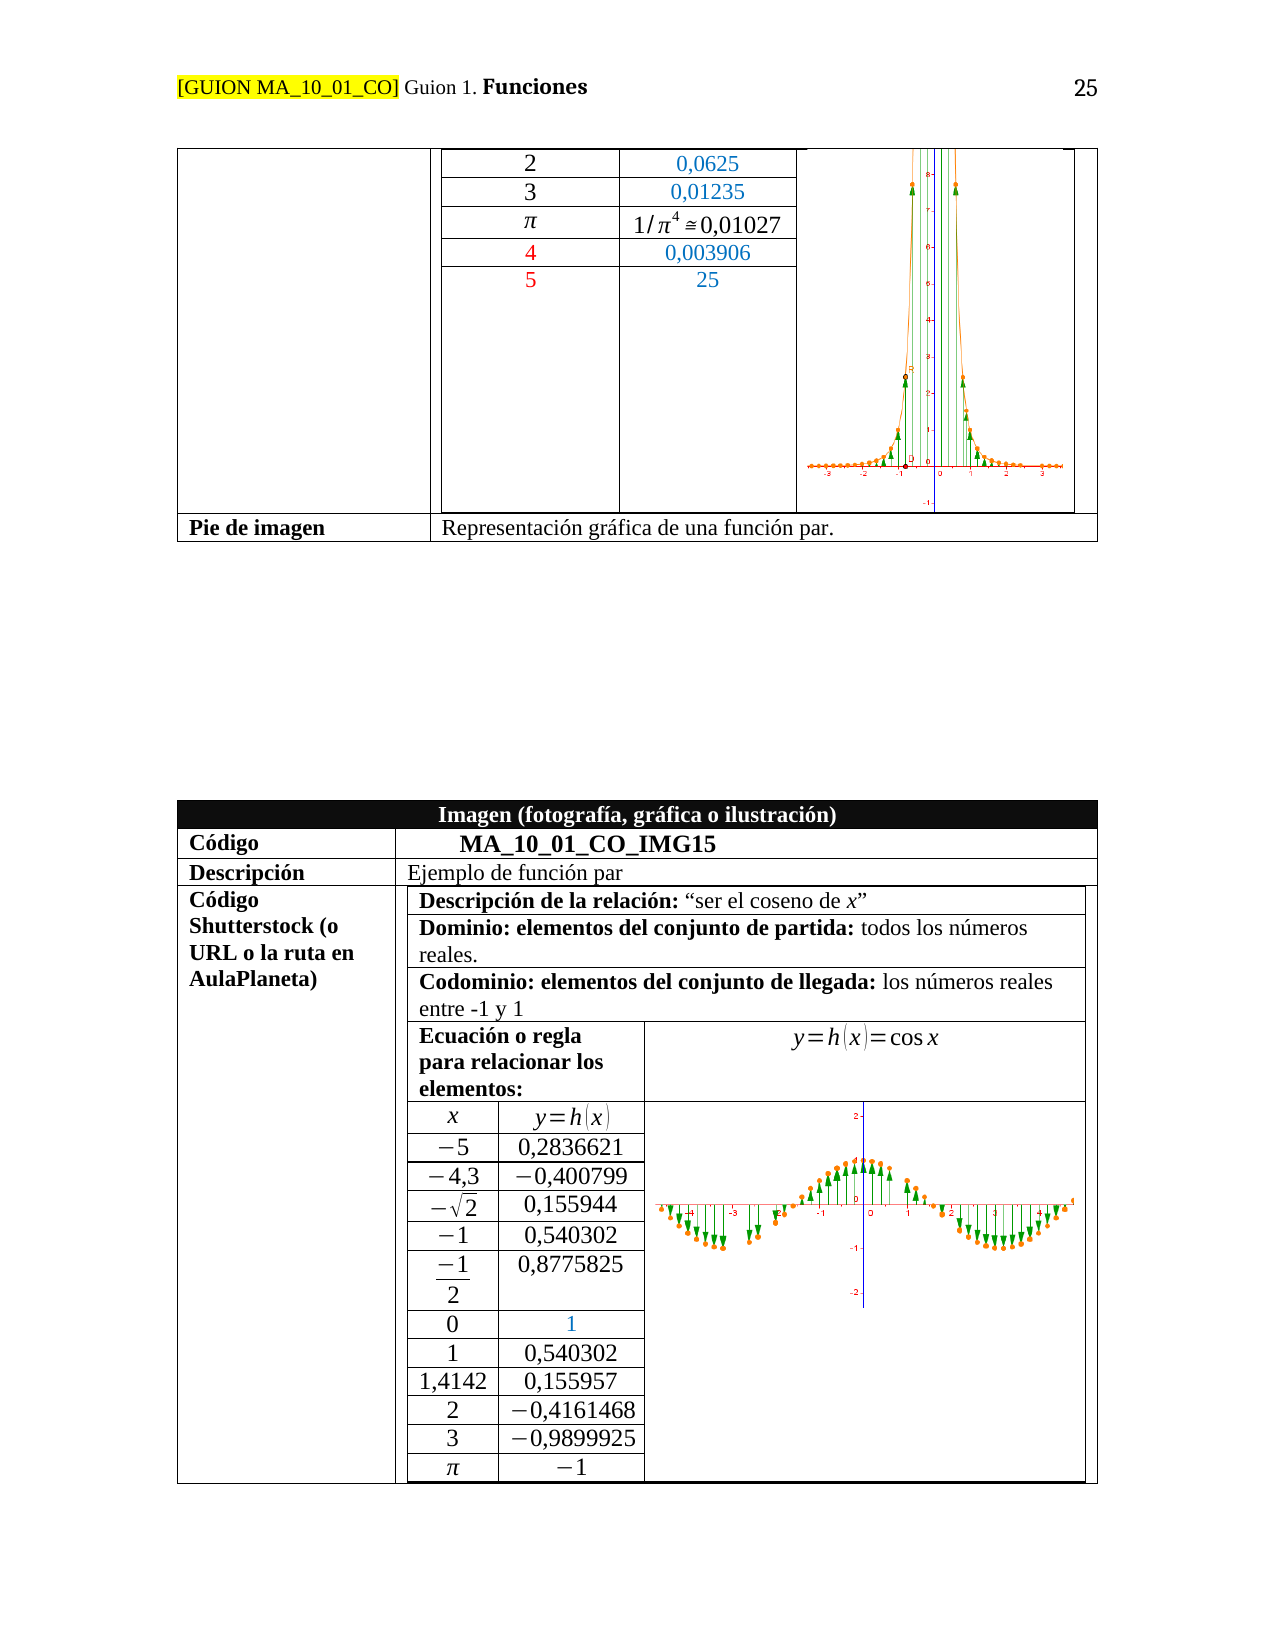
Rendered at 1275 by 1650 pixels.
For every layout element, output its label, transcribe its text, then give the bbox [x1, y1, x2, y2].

table_cell [431, 149, 441, 513]
table_cell [442, 207, 619, 238]
table_cell [408, 1163, 498, 1190]
table_cell [499, 1425, 644, 1453]
table_cell [408, 915, 1085, 967]
table_cell [499, 1222, 644, 1250]
table_cell [645, 1102, 1085, 1481]
table_cell [620, 178, 796, 206]
table_cell [442, 239, 619, 266]
table_cell [408, 1396, 498, 1424]
table_cell [499, 1396, 644, 1424]
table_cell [178, 149, 430, 513]
table_cell MA_10_01_CO_IMG15 [396, 829, 1097, 858]
table_cell Pie de imagen [178, 514, 430, 541]
table_cell [408, 1022, 644, 1101]
table_cell [408, 1425, 498, 1453]
table_cell [408, 1102, 498, 1133]
table_cell [408, 1222, 498, 1250]
picture [807, 149, 1063, 512]
table_cell [1063, 150, 1074, 512]
table_cell Descripción [178, 859, 395, 885]
table_cell [499, 1454, 644, 1481]
table_cell [620, 150, 796, 177]
table_cell [499, 1191, 644, 1221]
table_cell [1086, 886, 1097, 1482]
table_cell [408, 1311, 498, 1338]
table_cell Código [178, 829, 395, 858]
table_cell [620, 239, 796, 266]
table_cell [620, 267, 796, 512]
table_cell [442, 150, 619, 177]
table_cell [408, 968, 1085, 1021]
table_cell [408, 1339, 498, 1367]
table_cell [408, 1191, 498, 1221]
table_cell [499, 1311, 644, 1338]
table_cell Representación gráfica de una función par. [431, 514, 1097, 541]
table_header Imagen (fotografía, gráfica o ilustración) [178, 801, 1097, 828]
table_cell [408, 1251, 498, 1310]
table_cell [620, 207, 796, 238]
table_cell [408, 887, 1085, 914]
table_cell [499, 1339, 644, 1367]
table_cell [797, 150, 807, 512]
table_cell [396, 886, 407, 1482]
table_cell [408, 1454, 498, 1481]
table_cell [499, 1368, 644, 1395]
table_cell [408, 1134, 498, 1161]
table_cell [1075, 149, 1097, 513]
table_cell [442, 178, 619, 206]
table_cell [499, 1251, 644, 1310]
table_cell [442, 267, 619, 512]
table_cell [499, 1163, 644, 1190]
table_cell [499, 1102, 644, 1133]
table_cell [499, 1134, 644, 1161]
table_cell [408, 1368, 498, 1395]
picture [655, 1102, 1074, 1308]
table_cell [178, 886, 395, 1482]
table_cell [645, 1022, 1085, 1101]
table_cell Ejemplo de función par [396, 859, 1097, 885]
